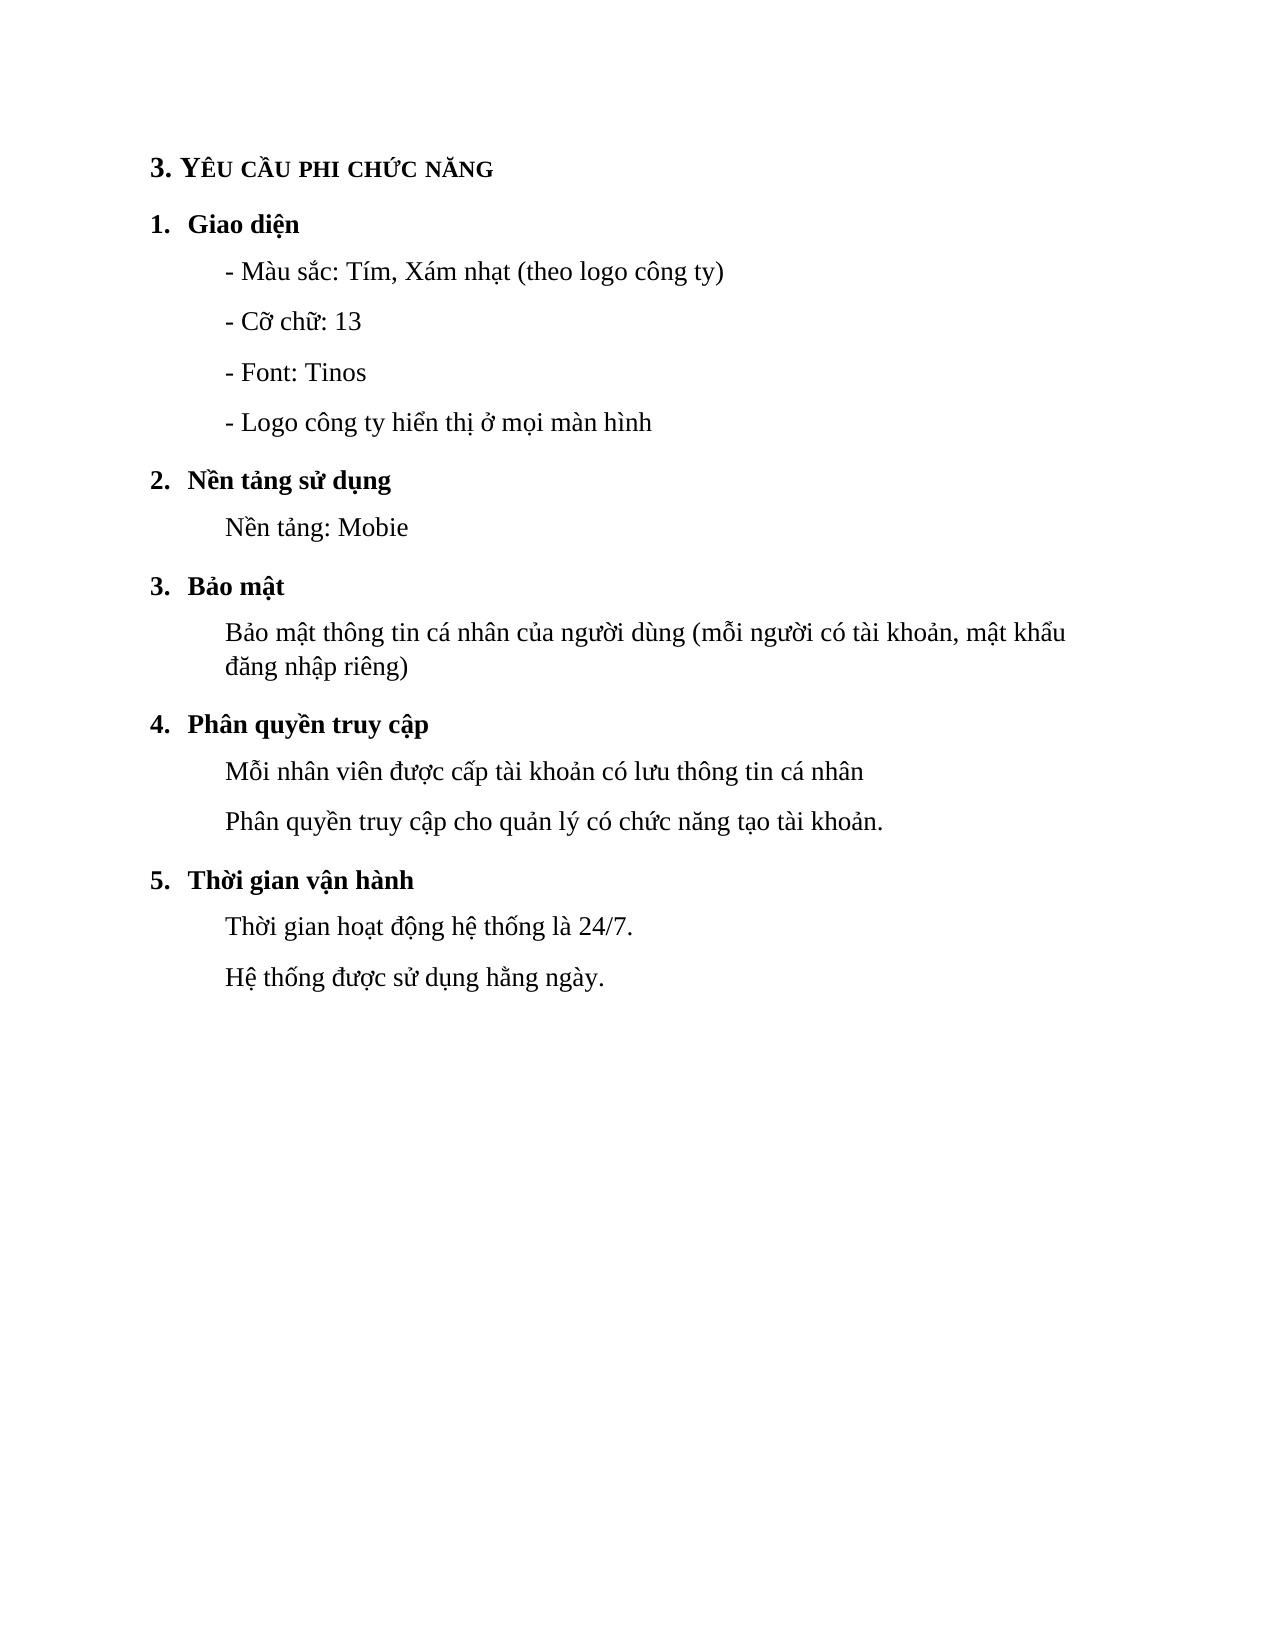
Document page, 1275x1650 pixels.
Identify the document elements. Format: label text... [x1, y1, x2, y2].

list Phân quyền truy cập [150, 708, 1125, 739]
list Nền tảng sử dụng [150, 464, 1125, 496]
text Nền tảng: Mobie [225, 511, 1125, 542]
list Yêu cầu phi chức năng [150, 150, 1125, 183]
list Thời gian vận hành [150, 864, 1125, 895]
text - Logo công ty hiển thị ở mọi màn hình [225, 406, 1125, 437]
text Hệ thống được sử dụng hằng ngày. [225, 961, 1125, 992]
list Giao diện [150, 208, 1125, 240]
text - Cỡ chữ: 13 [225, 305, 1125, 337]
text - Màu sắc: Tím, Xám nhạt (theo logo công ty) [225, 255, 1125, 286]
text - Font: Tinos [150, 356, 1125, 387]
text Mỗi nhân viên được cấp tài khoản có lưu thông tin cá nhân [225, 755, 1125, 786]
list Bảo mật [150, 569, 1125, 601]
text Phân quyền truy cập cho quản lý có chức năng tạo tài khoản. [225, 805, 1125, 836]
text Bảo mật thông tin cá nhân của người dùng (mỗi người có tài khoản, mật khẩu đăng nhập riêng) [225, 616, 1125, 681]
text Thời gian hoạt động hệ thống là 24/7. [225, 910, 1125, 942]
